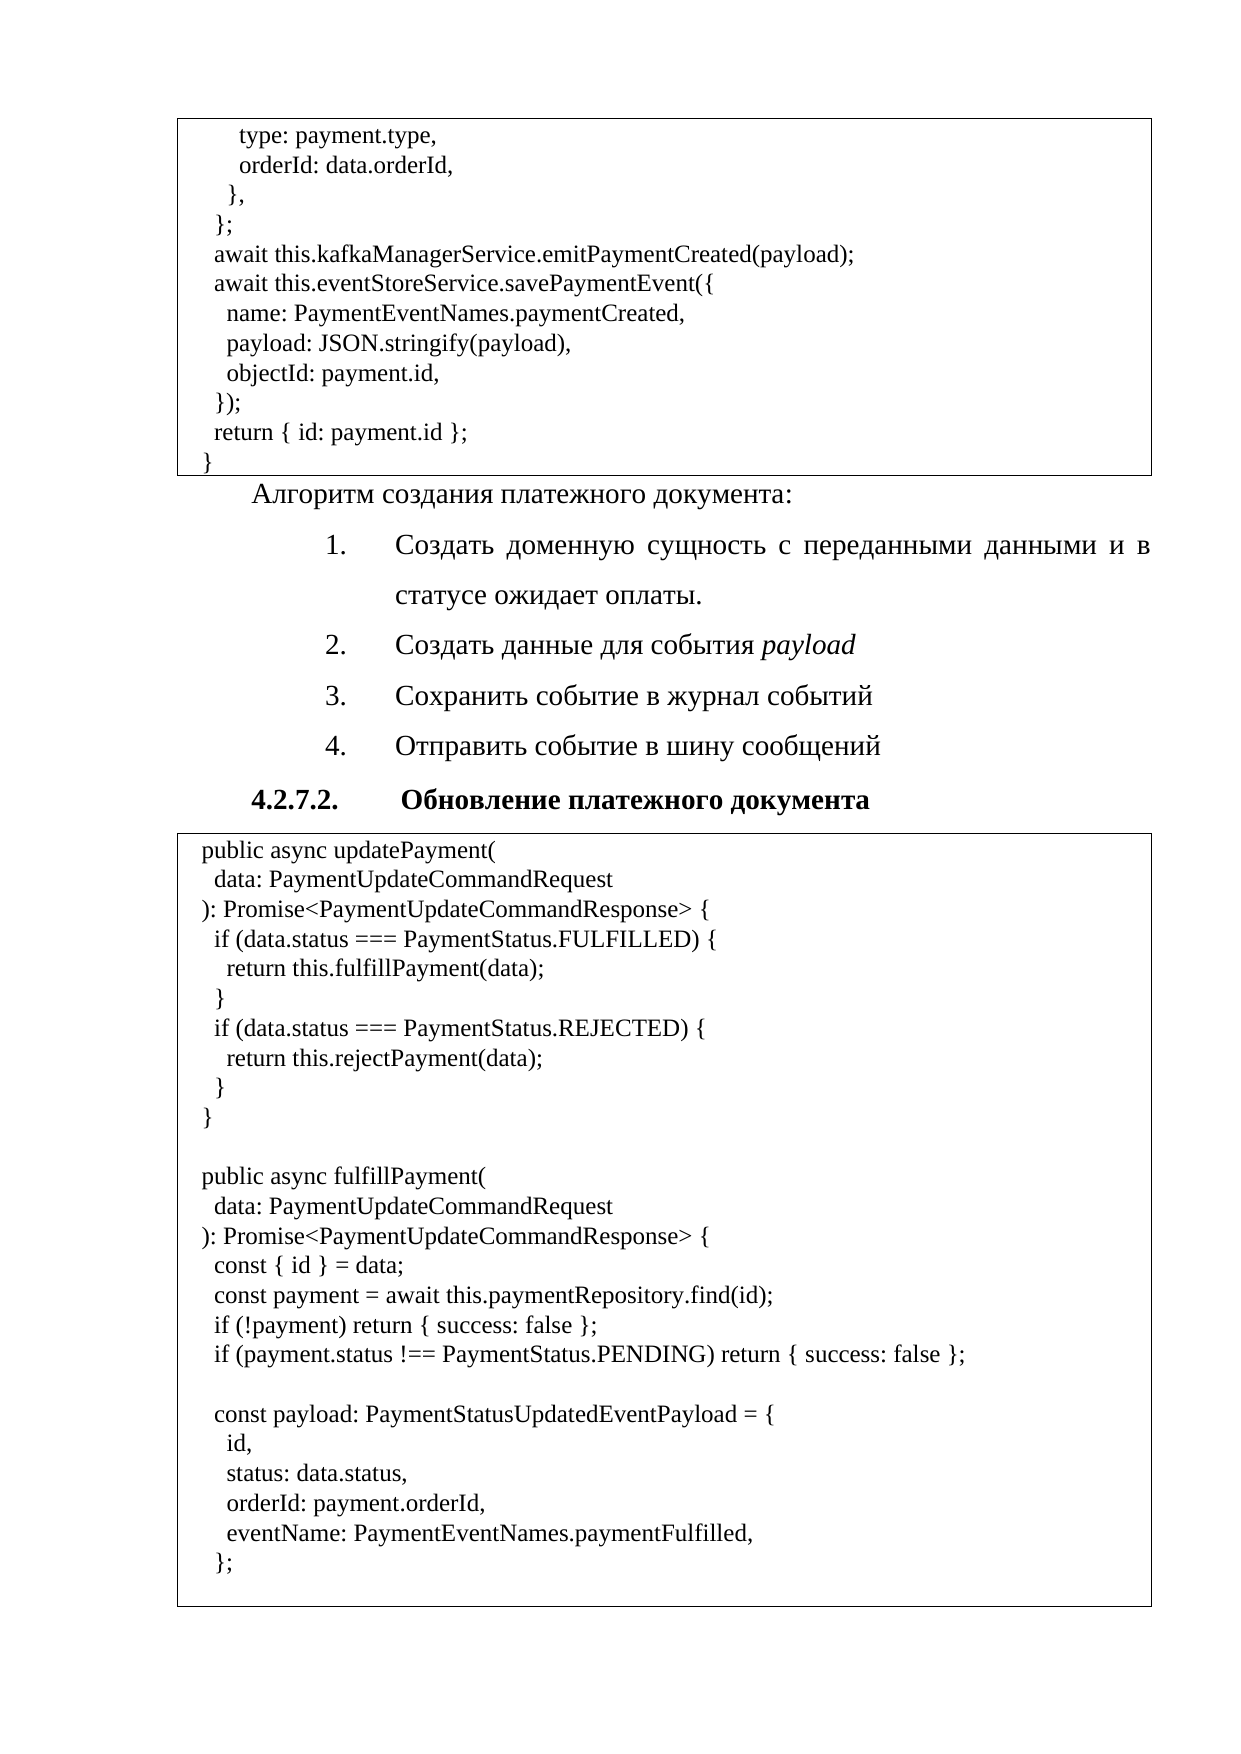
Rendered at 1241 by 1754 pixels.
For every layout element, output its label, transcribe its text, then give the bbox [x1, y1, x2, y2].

list Создать данные для события payload [325, 627, 1152, 661]
subtitle Обновление платежного документа [251, 782, 1152, 816]
list Сохранить событие в журнал событий [325, 678, 1152, 711]
list Создать доменную сущность с переданными данными и в статусе ожидает оплаты. [325, 527, 1152, 611]
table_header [178, 834, 1151, 1606]
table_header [178, 119, 1151, 475]
list Отправить событие в шину сообщений [325, 728, 1152, 762]
text Алгоритм создания платежного документа: [177, 476, 1152, 510]
